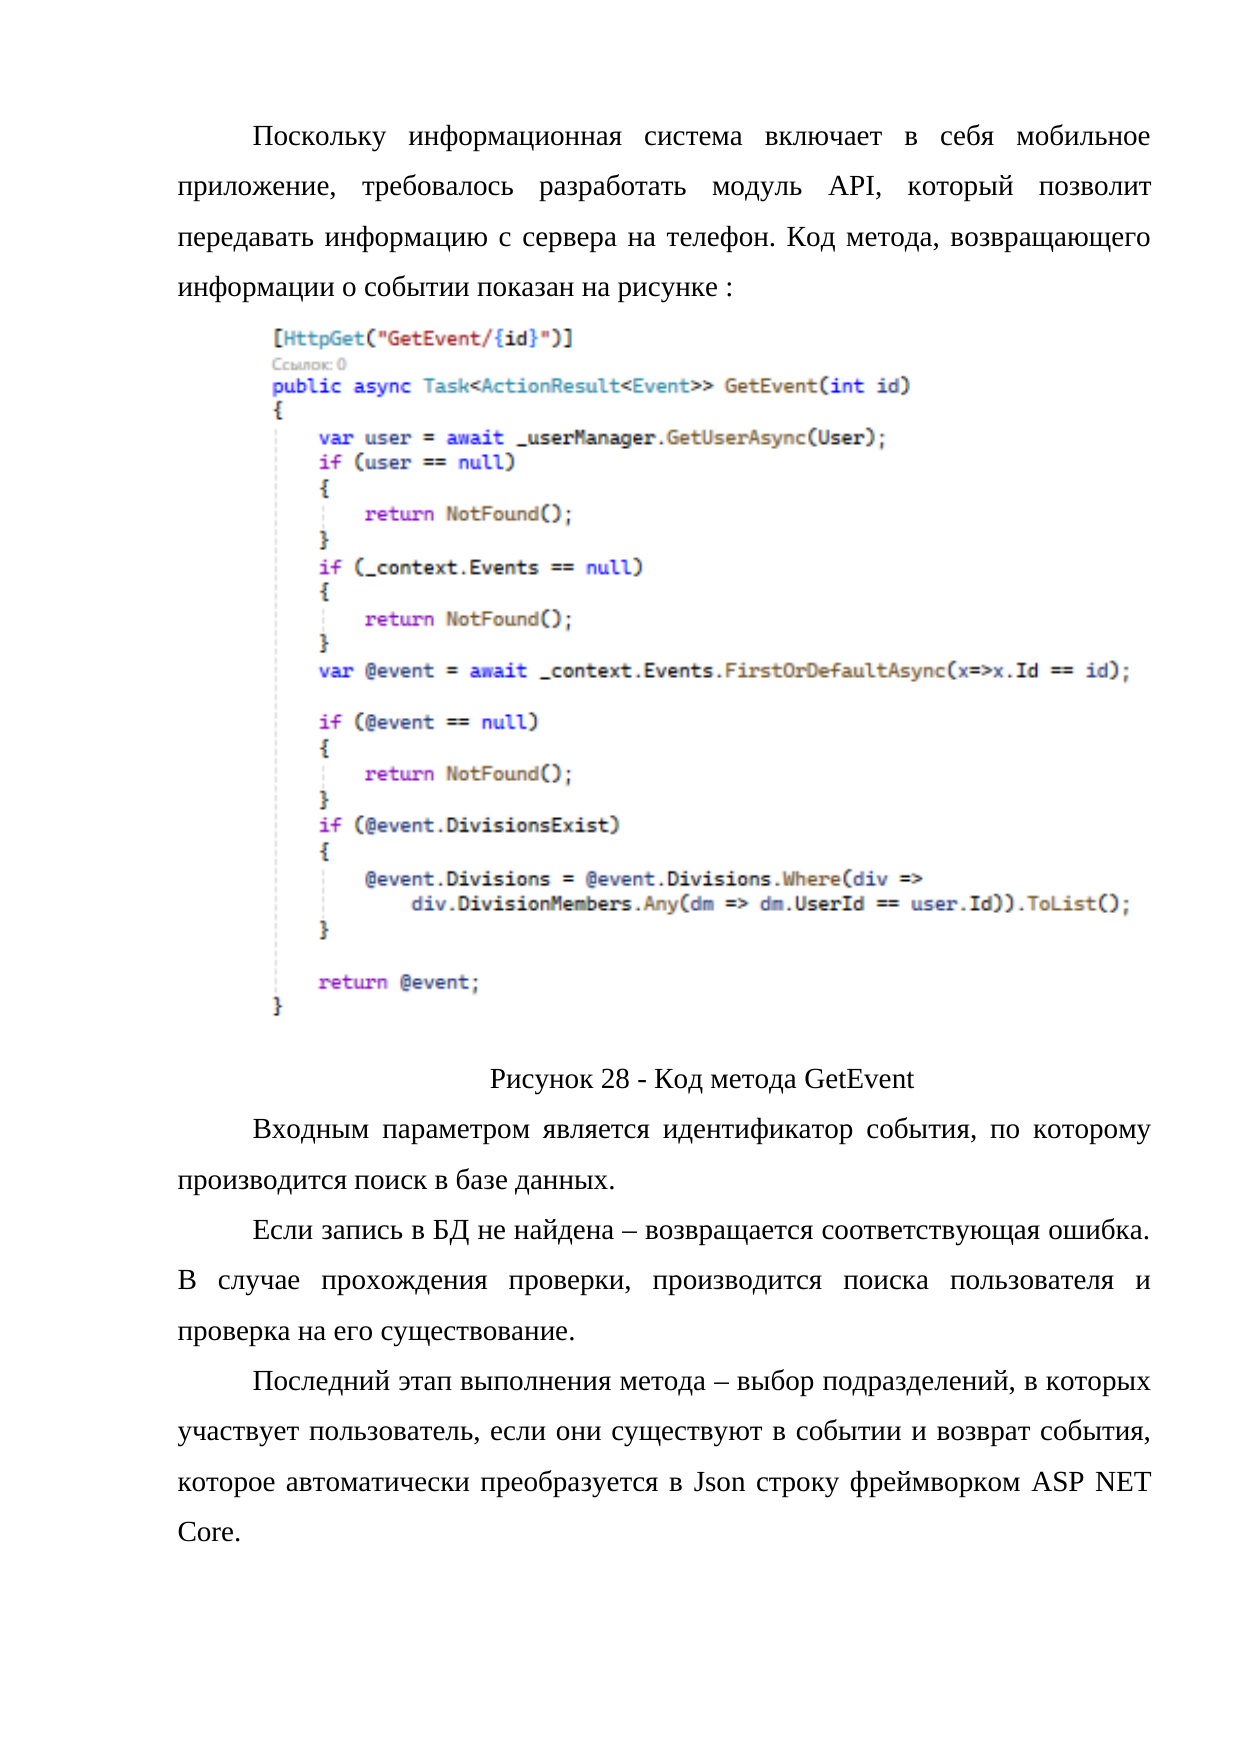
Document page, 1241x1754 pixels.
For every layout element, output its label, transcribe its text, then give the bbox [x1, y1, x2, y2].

text Поскольку информационная система включает в себя мобильное приложение, требовалось разработать модуль API, который позволит передавать информацию с сервера на телефон. Код метода, возвращающего информации о событии показан на рисунке : [177, 118, 1152, 303]
text Если запись в БД не найдена – возвращается соответствующая ошибка. В случае прохождения проверки, производится поиска пользователя и проверка на его существование. [177, 1212, 1152, 1346]
text Последний этап выполнения метода – выбор подразделений, в которых участвует пользователь, если они существуют в событии и возврат события, которое автоматически преобразуется в Json строку фреймворком ASP NET Core. [177, 1363, 1152, 1547]
text Рисунок 28 - Код метода GetEvent [177, 1061, 1152, 1095]
picture [265, 319, 1139, 1045]
text Входным параметром является идентификатор события, по которому производится поиск в базе данных. [177, 1111, 1152, 1195]
